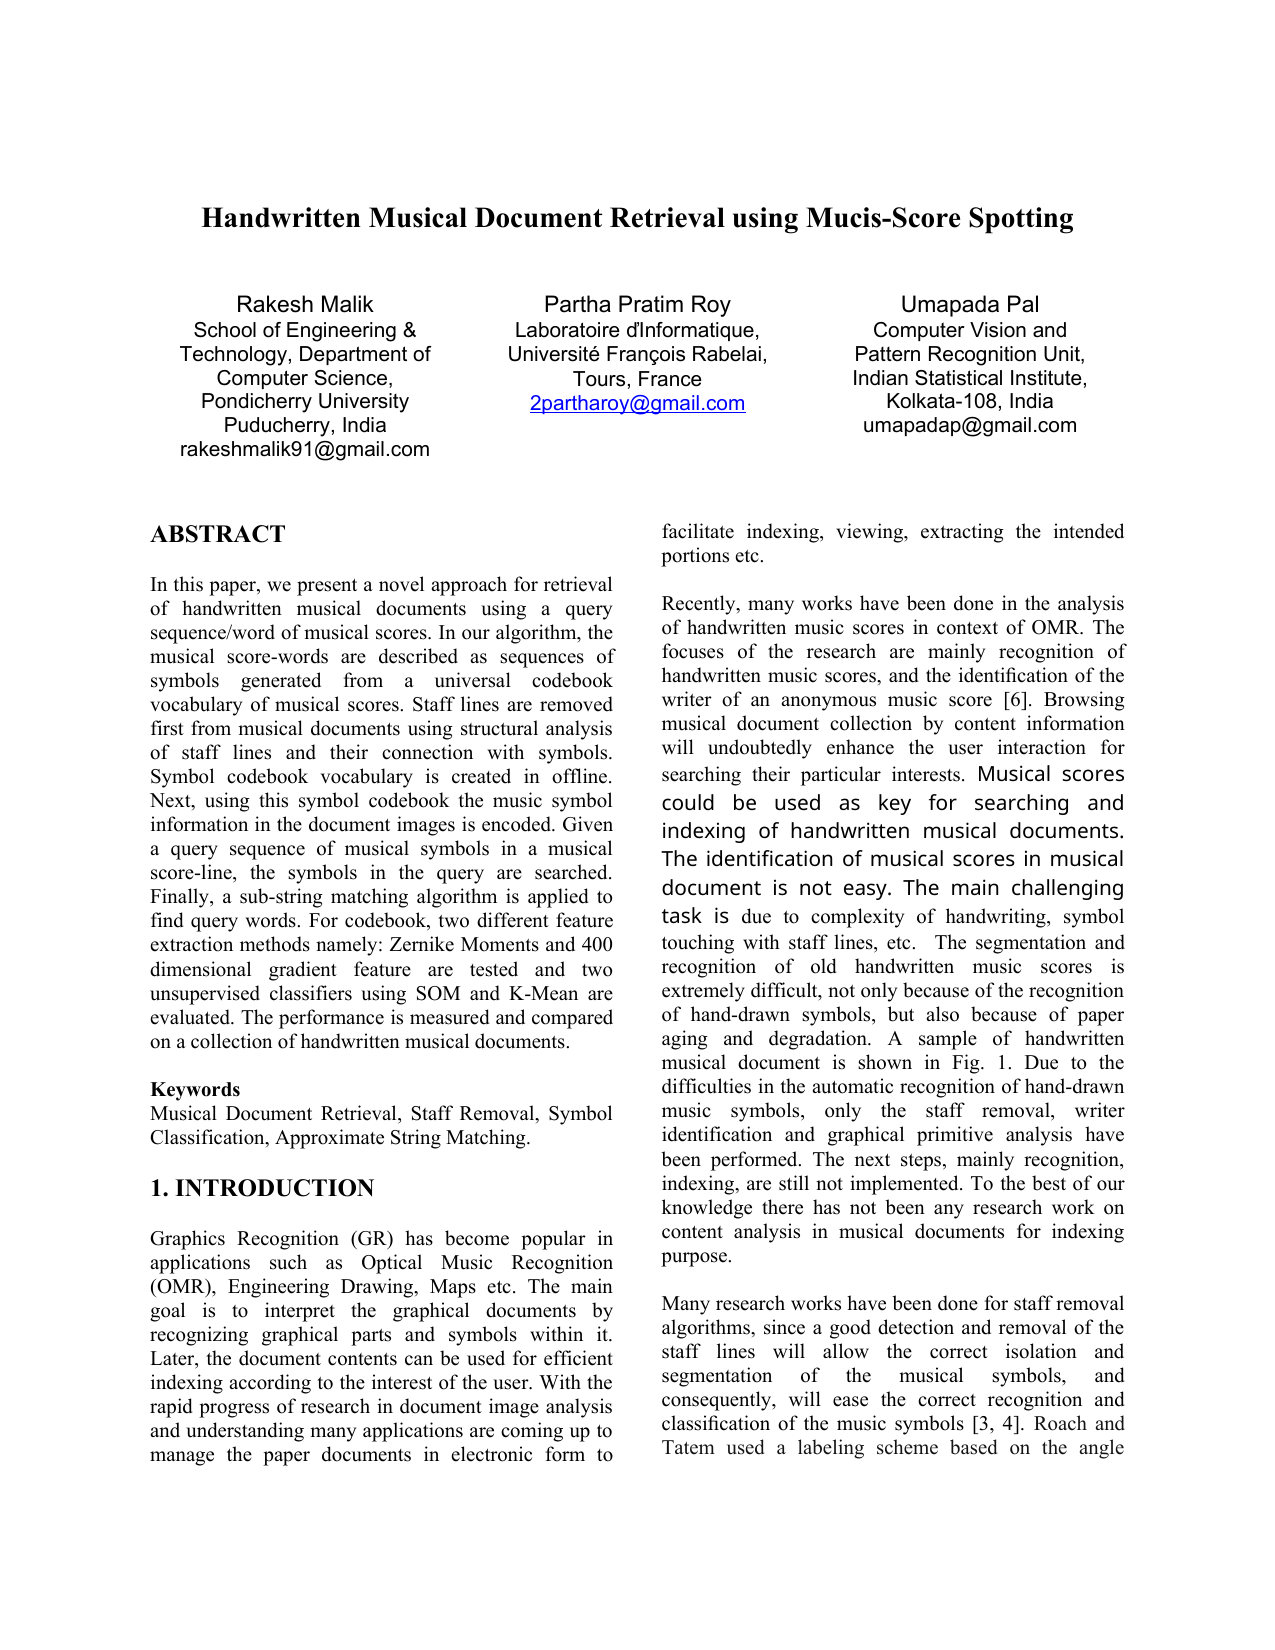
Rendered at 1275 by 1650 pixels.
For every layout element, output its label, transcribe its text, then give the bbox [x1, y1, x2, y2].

text In this paper, we present a novel approach for retrieval of handwritten musical documents using a query sequence/word of musical scores. In our algorithm, the musical score-words are described as sequences of symbols generated from a universal codebook vocabulary of musical scores. Staff lines are removed first from musical documents using structural analysis of staff lines and their connection with symbols. Symbol codebook vocabulary is created in offline. Next, using this symbol codebook the music symbol information in the document images is encoded. Given a query sequence of musical symbols in a musical score-line, the symbols in the query are searched. Finally, a sub-string matching algorithm is applied to find query words. For codebook, two different feature extraction methods namely: Zernike Moments and 400 dimensional gradient feature are tested and two unsupervised classifiers using SOM and K-Mean are evaluated. The performance is measured and compared on a collection of handwritten musical documents. [150, 571, 613, 1053]
text Recently, many works have been done in the analysis of handwritten music scores in context of OMR. The focuses of the research are mainly recognition of handwritten music scores, and the identiﬁcation of the writer of an anonymous music score [6]. Browsing musical document collection by content information will undoubtedly enhance the user interaction for searching their particular interests. Musical scores could be used as key for searching and indexing of handwritten musical documents. The identification of musical scores in musical document is not easy. The main challenging task is due to complexity of handwriting, symbol touching with staff lines, etc. The segmentation and recognition of old handwritten music scores is extremely difficult, not only because of the recognition of hand-drawn symbols, but also because of paper aging and degradation. A sample of handwritten musical document is shown in Fig. 1. Due to the difficulties in the automatic recognition of hand-drawn music symbols, only the staff removal, writer identification and graphical primitive analysis have been performed. The next steps, mainly recognition, indexing, are still not implemented. To the best of our knowledge there has not been any research work on content analysis in musical documents for indexing purpose. [661, 591, 1125, 1267]
table_header Partha Pratim Roy Laboratoire ďInformatique, Université François Rabelai, Tours, France 2partharoy@gmail.com [471, 291, 804, 461]
text Graphics Recognition (GR) has become popular in applications such as Optical Music Recognition (OMR), Engineering Drawing, Maps etc. The main goal is to interpret the graphical documents by recognizing graphical parts and symbols within it. Later, the document contents can be used for efficient indexing according to the interest of the user. With the rapid progress of research in document image analysis and understanding many applications are coming up to manage the paper documents in electronic form to facilitate indexing, viewing, extracting the intended portions etc. [150, 1226, 613, 1466]
table_header Rakesh Malik School of Engineering & Technology, Department of Computer Science, rakeshmalik91@gmail.com [139, 291, 471, 461]
subtitle 1. Introduction [150, 1173, 613, 1202]
title Handwritten Musical Document Retrieval using Mucis-Score Spotting [150, 200, 1125, 233]
text Musical Document Retrieval, Staff Removal, Symbol Classification, Approximate String Matching. [150, 1101, 613, 1149]
title ABSTRACT [150, 519, 613, 547]
text Keywords [150, 1077, 613, 1101]
table_header Umapada Pal Computer Vision and Pattern Recognition Unit, Indian Statistical Institute, Kolkata-108, umapadap@gmail.com [804, 291, 1136, 461]
